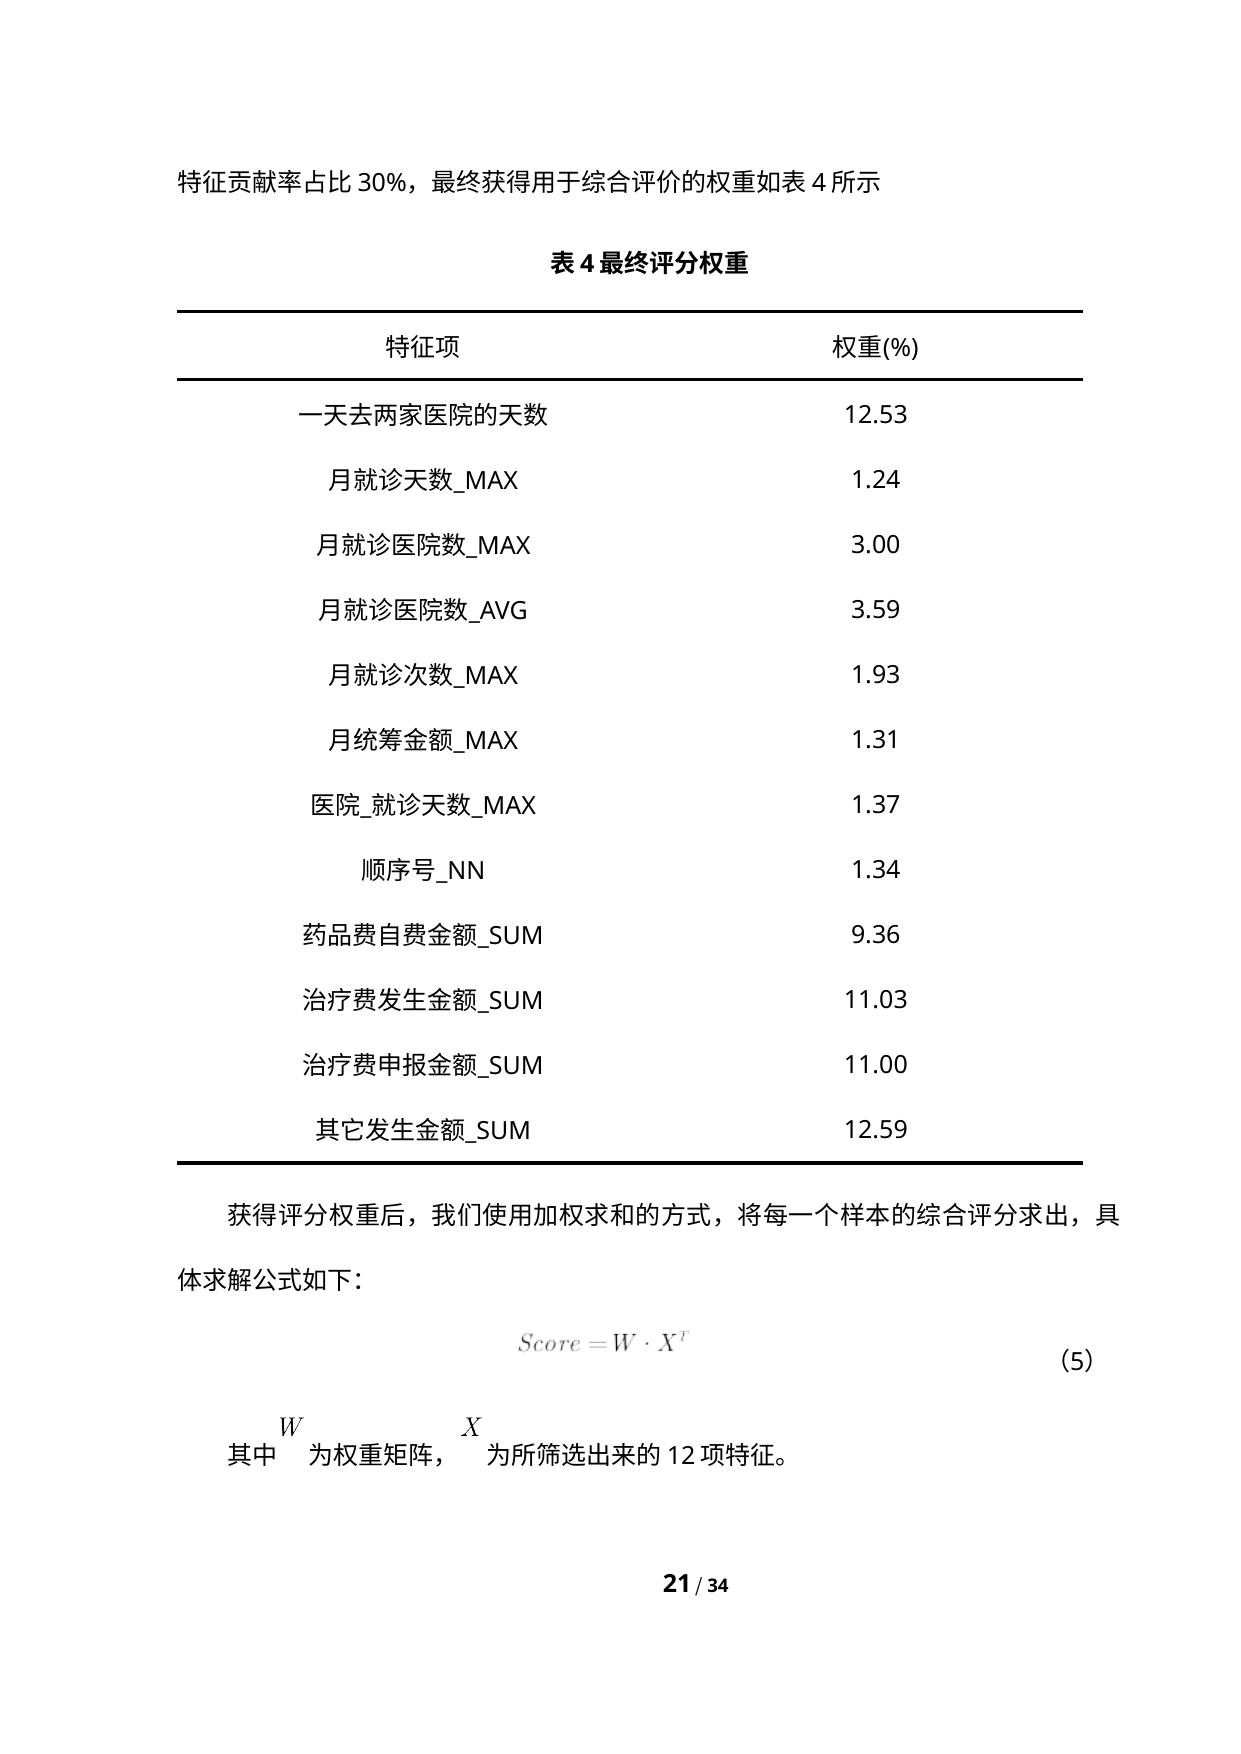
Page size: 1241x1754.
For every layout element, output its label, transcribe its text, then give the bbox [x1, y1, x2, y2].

table_cell 顺序号_NN [177, 836, 669, 901]
table_cell 3.00 [669, 511, 1082, 576]
table_cell 11.03 [669, 966, 1082, 1031]
table_cell 1.31 [669, 706, 1082, 771]
table_cell 一天去两家医院的天数 [177, 381, 669, 446]
table_cell 月就诊次数_MAX [177, 641, 669, 706]
table_cell 治疗费发生金额_SUM [177, 966, 669, 1031]
table_cell 其它发生金额_SUM [177, 1096, 669, 1161]
table_cell 12.59 [669, 1096, 1082, 1161]
table_cell 1.24 [669, 446, 1082, 511]
table_cell 月就诊天数_MAX [177, 446, 669, 511]
table_cell 1.37 [669, 771, 1082, 836]
table_header 特征项 [177, 313, 669, 378]
table_header [177, 1327, 1033, 1392]
table_cell 月就诊医院数_AVG [177, 576, 669, 641]
table_cell 9.36 [669, 901, 1082, 966]
table_cell 月就诊医院数_MAX [177, 511, 669, 576]
text 其中为权重矩阵，为所筛选出来的12项特征。 [177, 1408, 1122, 1473]
table_cell 药品费自费金额_SUM [177, 901, 669, 966]
table_cell 医院_就诊天数_MAX [177, 771, 669, 836]
table_cell 11.00 [669, 1031, 1082, 1096]
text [177, 148, 1122, 213]
table_cell 1.93 [669, 641, 1082, 706]
table_cell 月统筹金额_MAX [177, 706, 669, 771]
text 获得评分权重后，我们使用加权求和的方式，将每一个样本的综合评分求出，具体求解公式如下： [177, 1181, 1122, 1311]
table_cell 1.34 [669, 836, 1082, 901]
table_cell 治疗费申报金额_SUM [177, 1031, 669, 1096]
table_cell 3.59 [669, 576, 1082, 641]
table_header （5） [1033, 1327, 1121, 1392]
table_header 权重(%) [669, 313, 1082, 378]
table_cell 12.53 [669, 381, 1082, 446]
